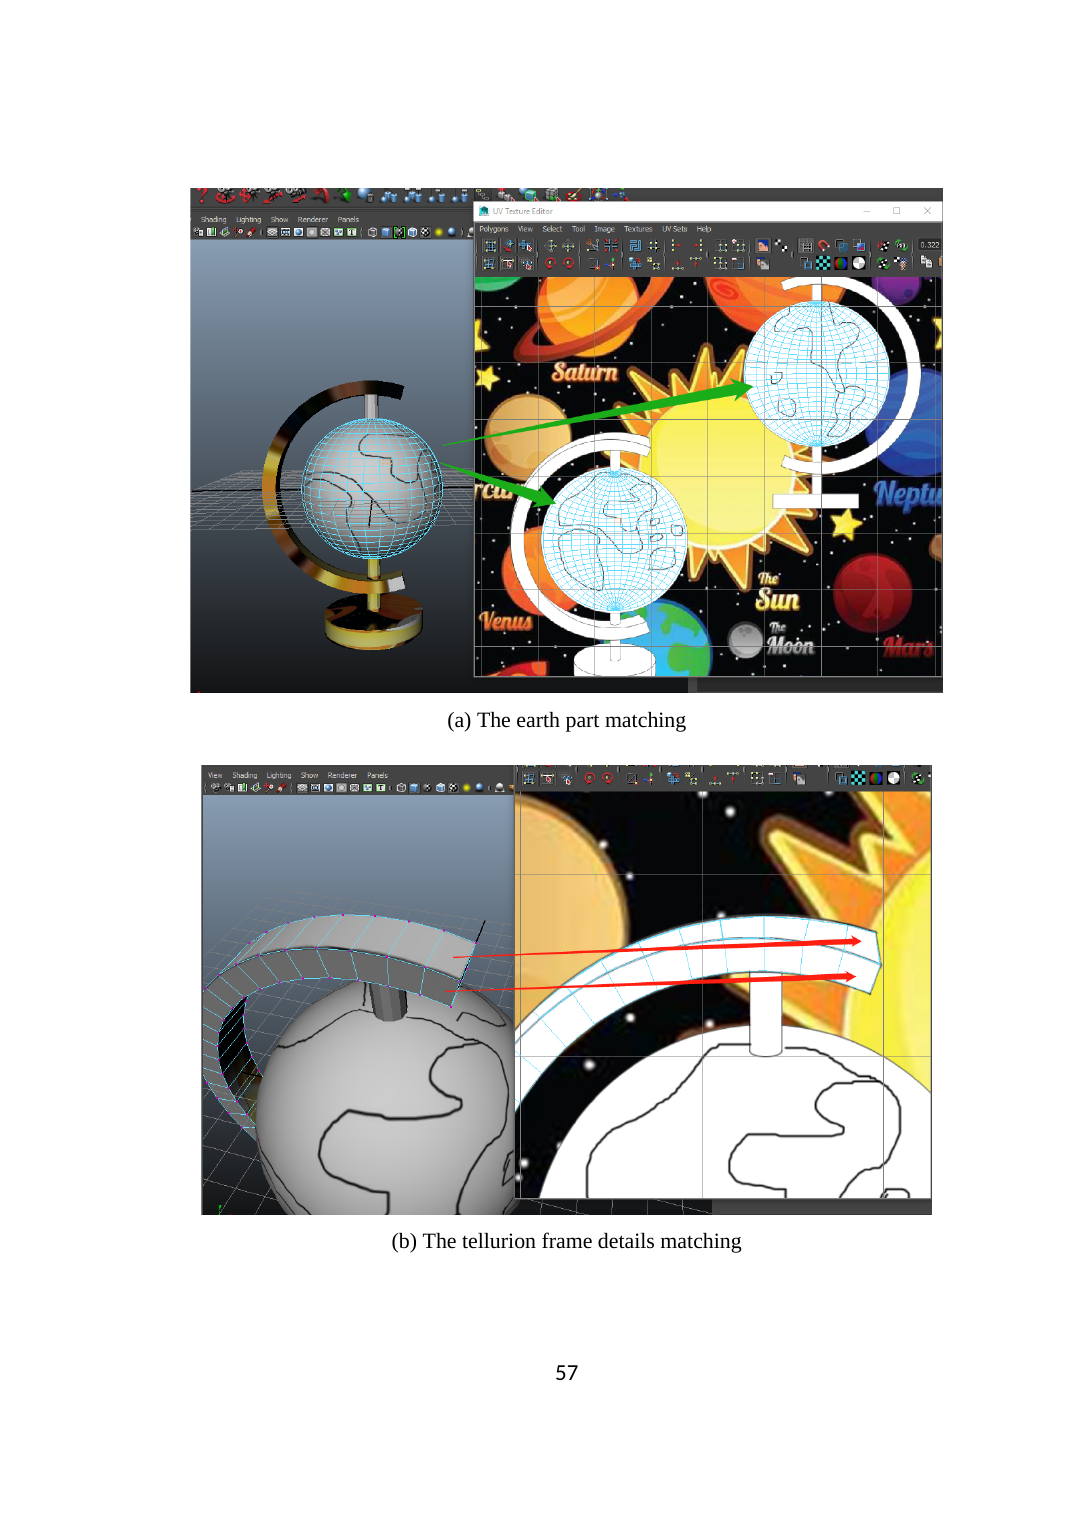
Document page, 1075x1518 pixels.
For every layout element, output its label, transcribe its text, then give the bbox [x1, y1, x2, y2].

picture [201, 765, 932, 1215]
text (b) The tellurion frame details matching [177, 1228, 956, 1254]
text (a) The earth part matching [177, 707, 956, 732]
picture [190, 188, 943, 693]
